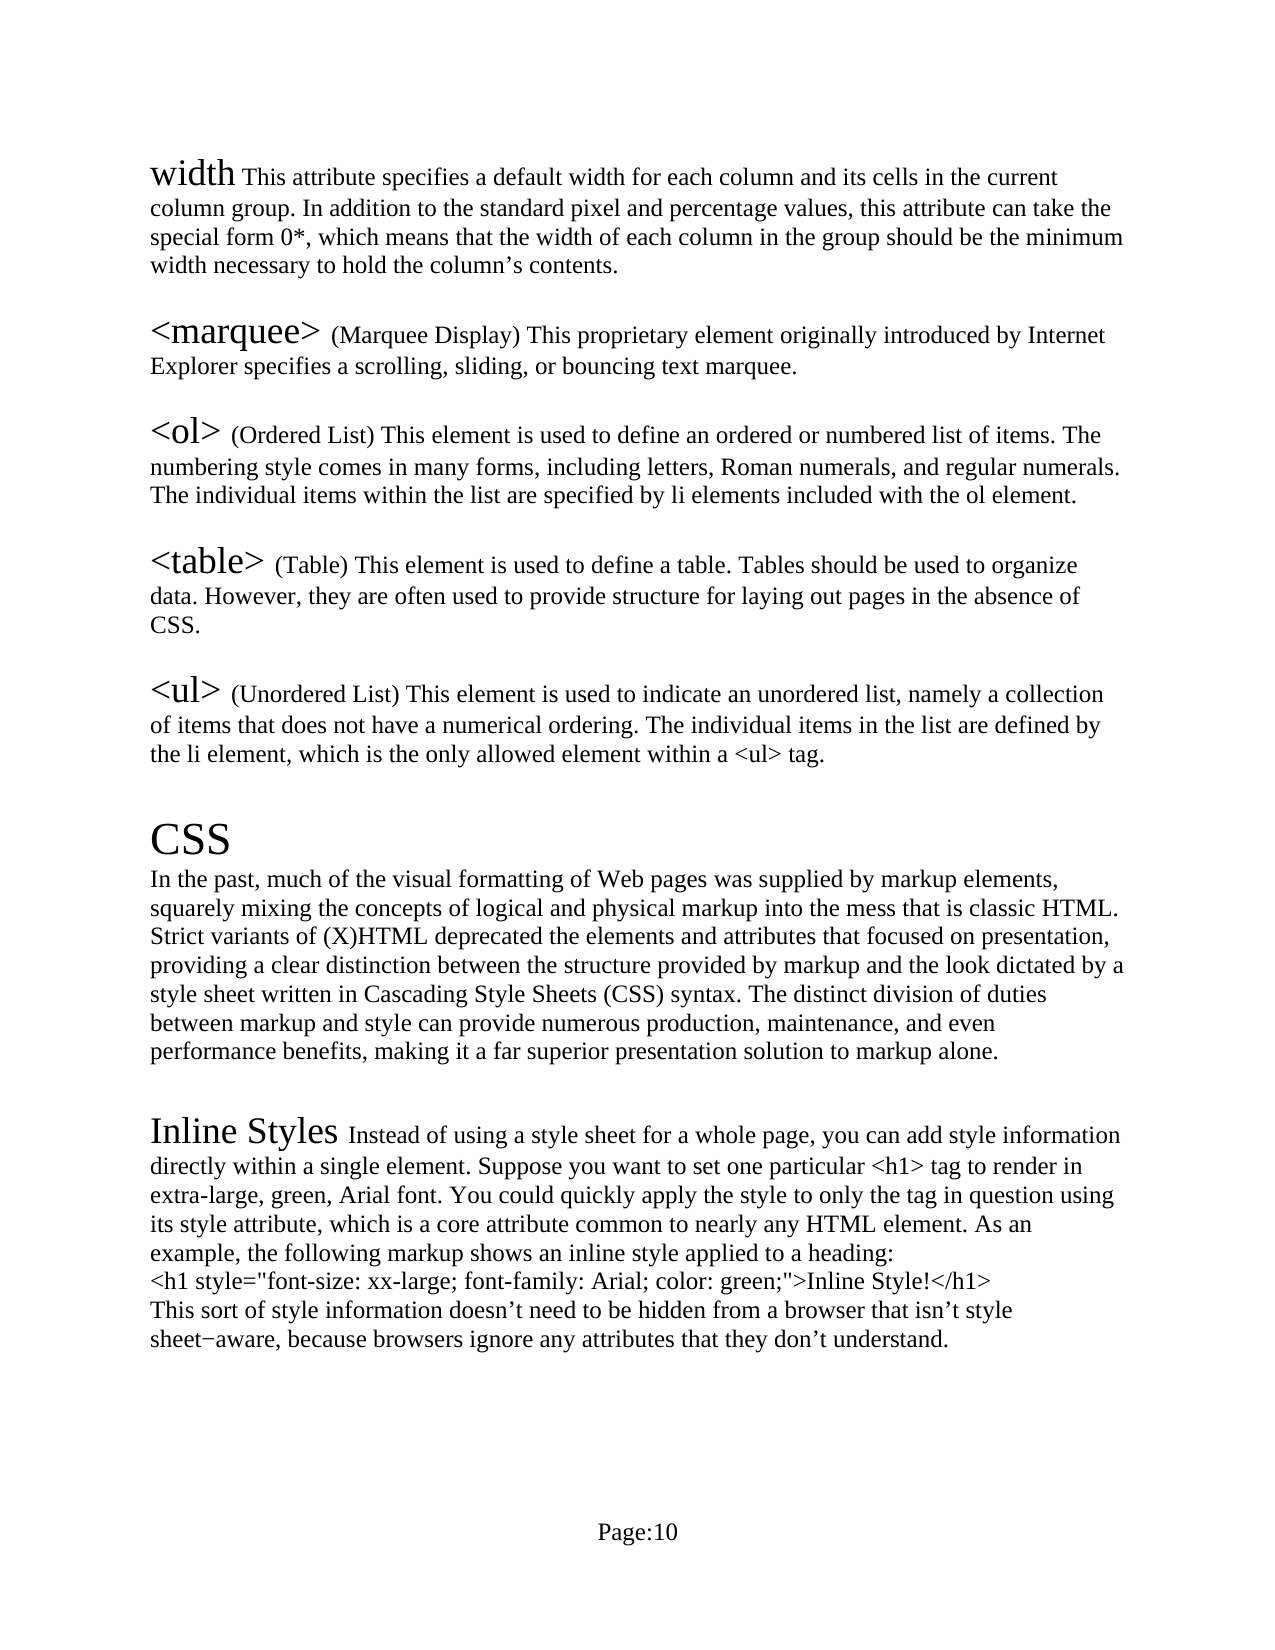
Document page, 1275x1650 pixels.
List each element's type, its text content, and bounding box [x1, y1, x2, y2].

text In the past, much of the visual formatting of Web pages was supplied by markup elements, squarely mixing the concepts of logical and physical markup into the mess that is classic HTML. Strict variants of (X)HTML deprecated the elements and attributes that focused on presentation, providing a clear distinction between the structure provided by markup and the look dictated by a style sheet written in Cascading Style Sheets (CSS) syntax. The distinct division of duties between markup and style can provide numerous production, maintenance, and even performance benefits, making it a far superior presentation solution to markup alone. [150, 864, 1125, 1065]
text <marquee> (Marquee Display) This proprietary element originally introduced by Internet Explorer specifies a scrolling, sliding, or bouncing text marquee. [150, 308, 1125, 380]
text <table> (Table) This element is used to define a table. Tables should be used to organize data. However, they are often used to provide structure for laying out pages in the absence of CSS. [150, 538, 1125, 639]
text <ul> (Unordered List) This element is used to indicate an unordered list, namely a collection of items that does not have a numerical ordering. The individual items in the list are defined by the li element, which is the only allowed element within a <ul> tag. [150, 667, 1125, 768]
text <ol> (Ordered List) This element is used to define an ordered or numbered list of items. The numbering style comes in many forms, including letters, Roman numerals, and regular numerals. The individual items within the list are specified by li elements included with the ol element. [150, 409, 1125, 509]
text Inline Styles Instead of using a style sheet for a whole page, you can add style information directly within a single element. Suppose you want to set one particular <h1> tag to render in extra-large, green, Arial font. You could quickly apply the style to only the tag in question using its style attribute, which is a core attribute common to nearly any HTML element. As an example, the following markup shows an inline style applied to a heading: [150, 1108, 1125, 1266]
text width This attribute specifies a default width for each column and its cells in the current column group. In addition to the standard pixel and percentage values, this attribute can take the special form 0*, which means that the width of each column in the group should be the minimum width necessary to hold the column’s contents. [150, 150, 1125, 279]
text <h1 style="font-size: xx-large; font-family: Arial; color: green;">Inline Style!</h1> [150, 1266, 1125, 1295]
text This sort of style information doesn’t need to be hidden from a browser that isn’t style sheet−aware, because browsers ignore any attributes that they don’t understand. [150, 1295, 1125, 1353]
text CSS [150, 811, 1125, 864]
